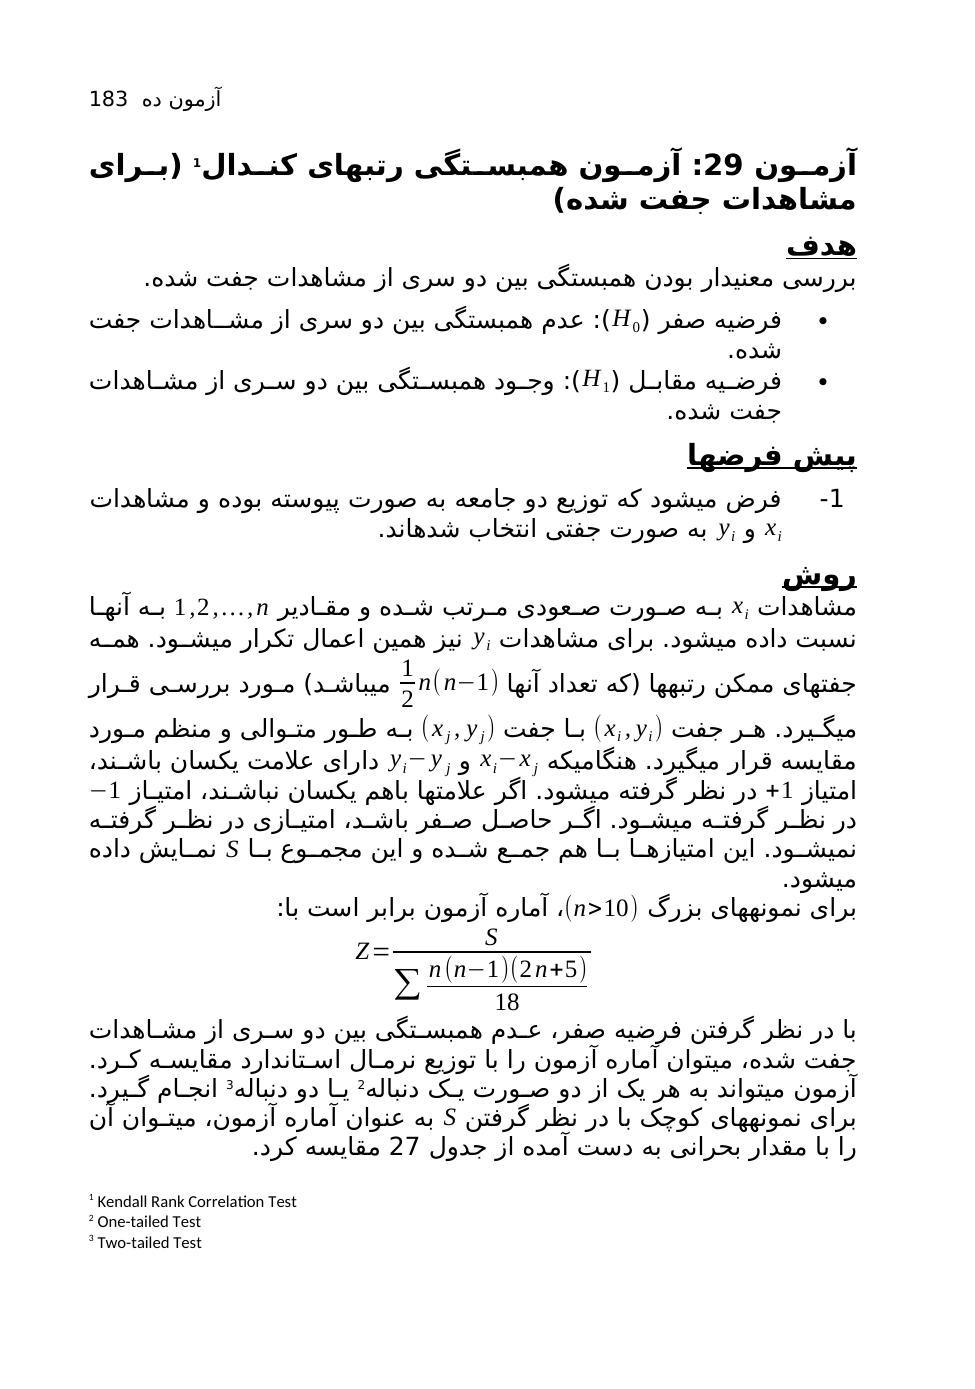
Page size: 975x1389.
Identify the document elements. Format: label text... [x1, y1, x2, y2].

text پیش فرض‏ها [89, 438, 857, 472]
list فرض می‏شود که توزیع دو جامعه به صورت پیوسته بوده و مشاهدات و به صورت جفتی انتخاب شده‏اند. [89, 484, 819, 545]
text مشاهدات به صورت صعودی مرتب شده و مقادیر به آن‏ها نسبت داده می‏شود. برای مشاهدات نیز همین اعمال تکرار می‏شود. همه جفت‏های ممکن رتبه‏ها (که تعداد آن‏ها می‏باشد) مورد بررسی قرار می‏گیرد. هر جفت با جفت به طور متوالی و منظم مورد مقایسه قرار می‏گیرد. هنگامیکه و دارای علامت یکسان باشند، امتیاز در نظر گرفته می‏شود. اگر علامت‏ها باهم یکسان نباشند، امتیاز در نظر گرفته می‏شود. اگر حاصل صفر باشد، امتیازی در نظر گرفته نمی‏شود. این امتیازها با هم جمع شده و این مجموع با نمایش داده می‏شود. [89, 591, 857, 893]
subtitle آزمون 29: آزمون همبستگی رتبه‏ای کندال (برای مشاهدات جفت شده) [89, 148, 857, 216]
text بررسی معنی‏دار بودن همبستگی بین دو سری از مشاهدات جفت شده. [89, 263, 857, 292]
list فرضیه مقابل (): وجود همبستگی بین دو سری از مشاهدات جفت شده. [89, 365, 819, 425]
text هدف [89, 229, 857, 263]
text با در نظر گرفتن فرضیه صفر، عدم همبستگی بین دو سری از مشاهدات جفت شده، می‏توان آماره آزمون را با توزیع نرمال استاندارد مقایسه کرد. آزمون می‏تواند به هر یک از دو صورت یک دنباله یا دو دنباله انجام گیرد. برای نمونه‏های کوچک با در نظر گرفتن به عنوان آماره آزمون، می‏توان آن را با مقدار بحرانی به دست آمده از جدول 27 مقایسه کرد. [89, 1016, 857, 1161]
list فرضیه صفر (): عدم همبستگی بین دو سری از مشاهدات جفت شده. [89, 304, 819, 365]
text برای نمونه‏های بزرگ ، آماره آزمون برابر است با: [89, 893, 857, 923]
text روش [89, 557, 857, 591]
